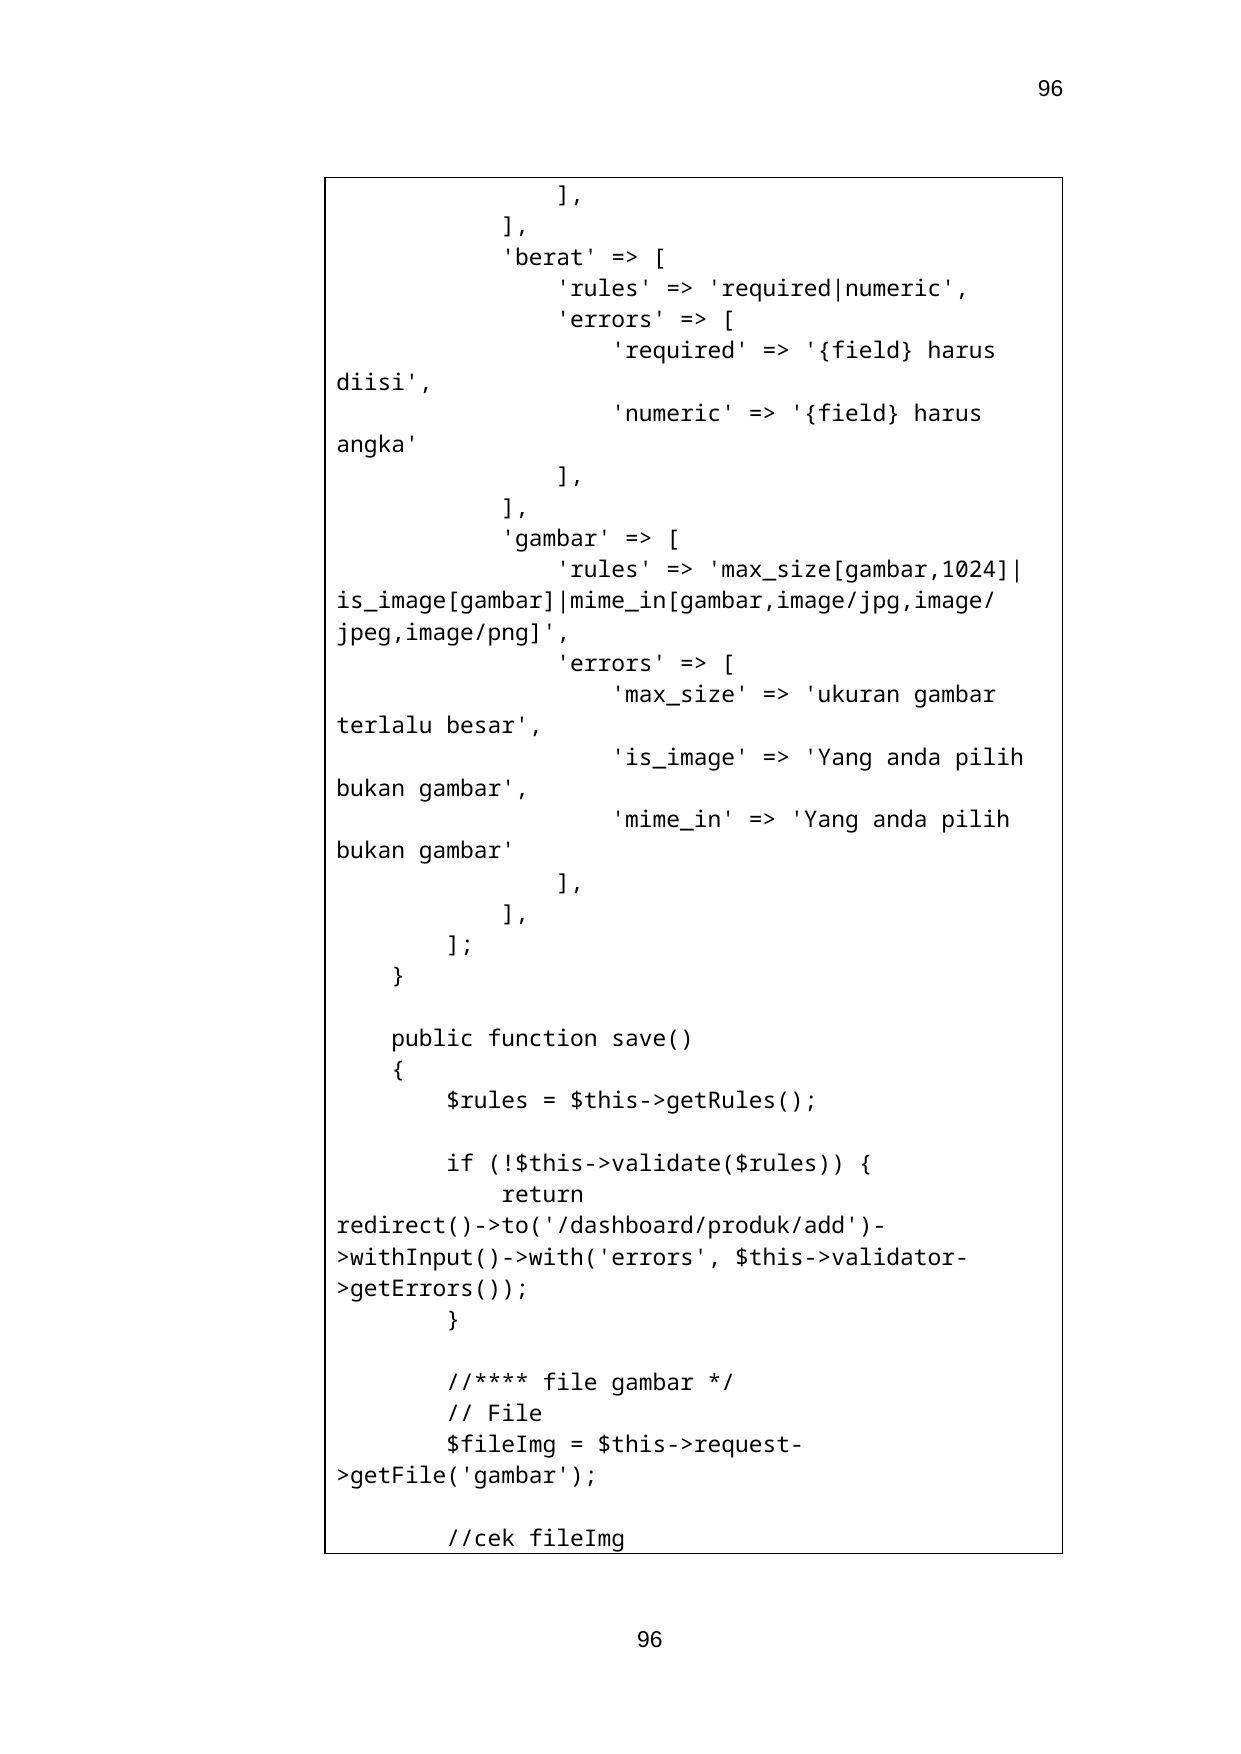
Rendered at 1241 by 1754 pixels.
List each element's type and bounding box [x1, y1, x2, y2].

table_header [326, 178, 1062, 1553]
